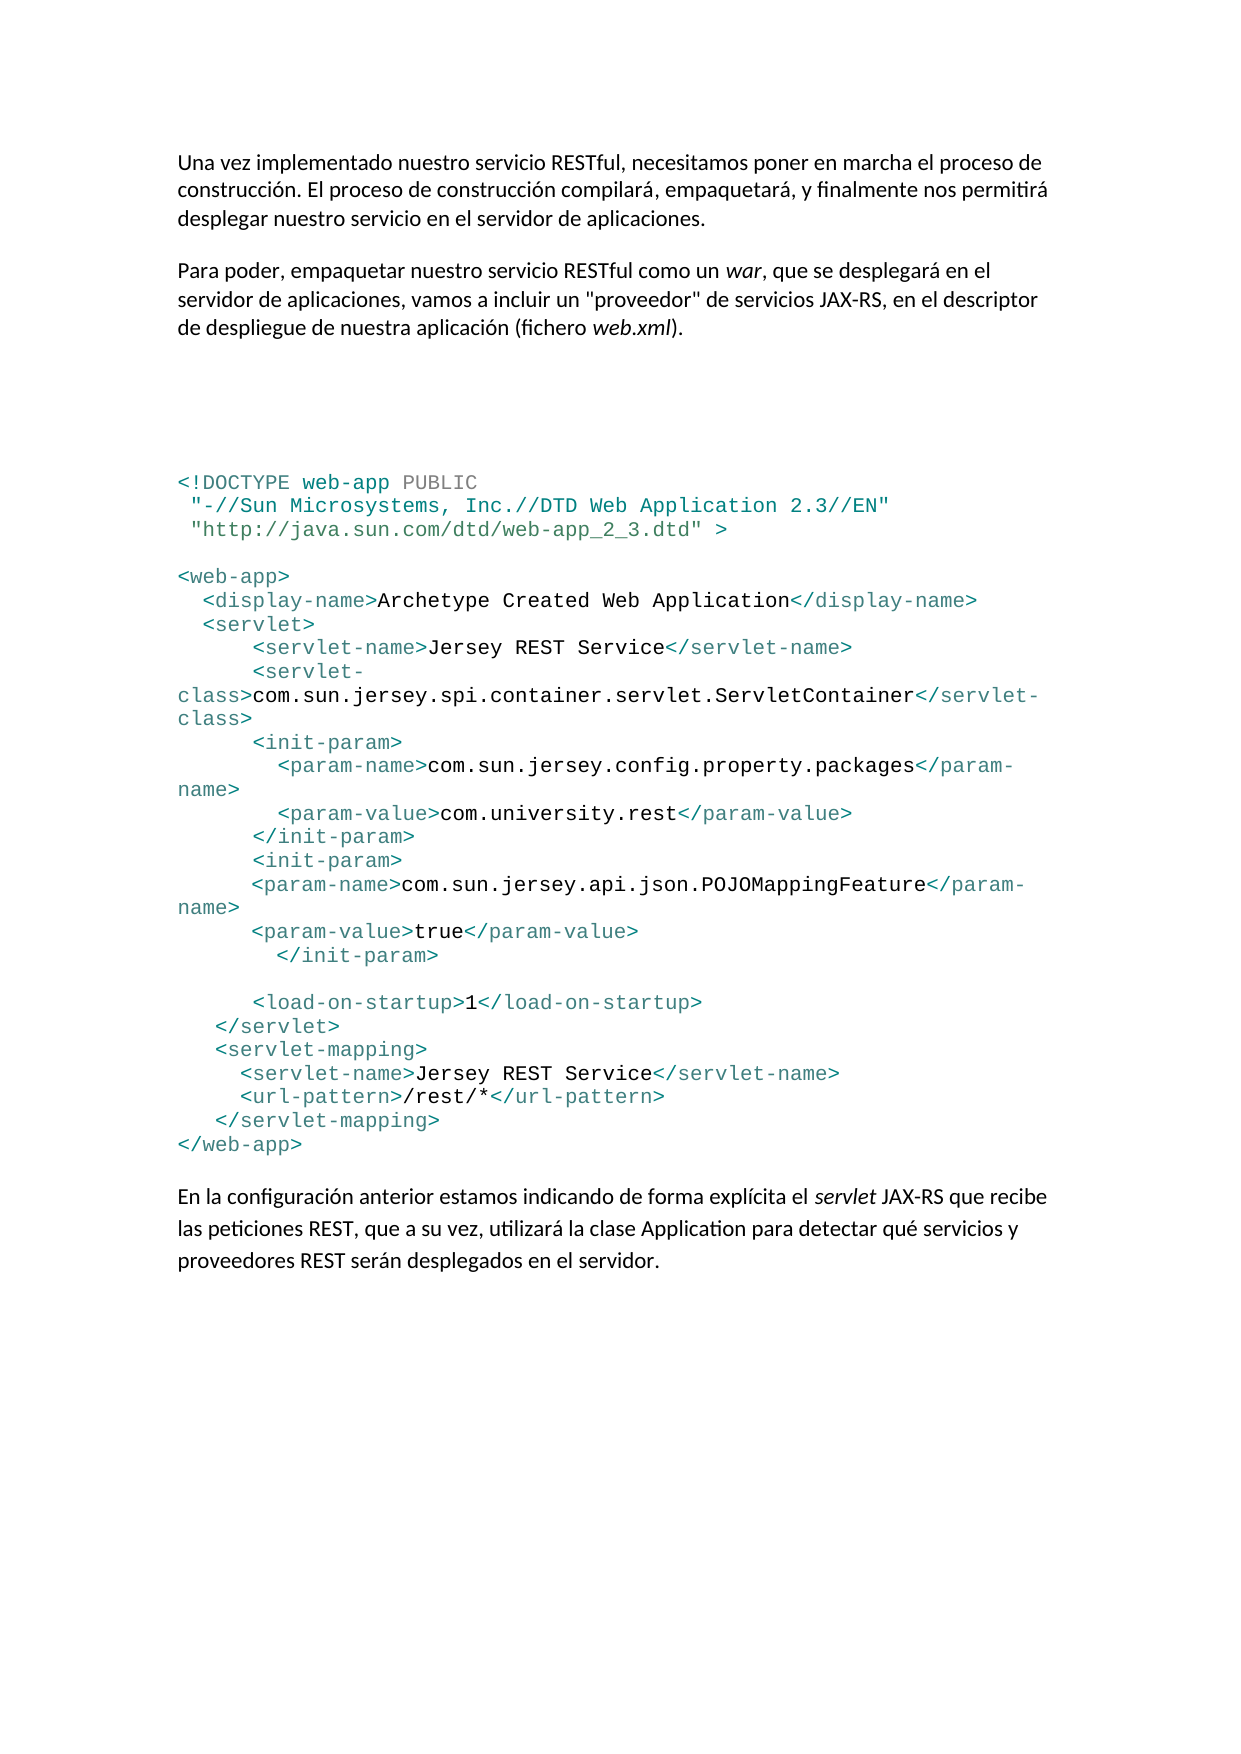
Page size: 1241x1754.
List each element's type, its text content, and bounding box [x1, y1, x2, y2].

text <servlet-name>Jersey REST Service</servlet-name> [177, 1063, 1063, 1087]
text </init-param> [177, 945, 1063, 968]
text </web-app> [177, 1134, 1063, 1157]
text "-//Sun Microsystems, Inc.//DTD Web Application 2.3//EN" [177, 495, 1063, 519]
text En la configuración anterior estamos indicando de forma explícita el servlet JAX-RS que recibe las peticiones REST, que a su vez, utilizará la clase Application para detectar qué servicios y proveedores REST serán desplegados en el servidor. [177, 1182, 1063, 1274]
text "http://java.sun.com/dtd/web-app_2_3.dtd" > [177, 519, 1063, 543]
text </servlet-mapping> [177, 1110, 1063, 1134]
text <param-name>com.sun.jersey.api.json.POJOMappingFeature</param-name> [177, 874, 1063, 921]
text <url-pattern>/rest/*</url-pattern> [177, 1087, 1063, 1110]
text <!DOCTYPE web-app PUBLIC [177, 472, 1063, 495]
text </init-param> [177, 826, 1063, 850]
text <web-app> [177, 566, 1063, 590]
text <servlet-name>Jersey REST Service</servlet-name> [177, 637, 1063, 661]
text <init-param> [177, 850, 1063, 874]
text <display-name>Archetype Created Web Application</display-name> [177, 590, 1063, 614]
text Una vez implementado nuestro servicio RESTful, necesitamos poner en marcha el proceso de construcción. El proceso de construcción compilará​, empaquetará, y finalmente nos permitirá desplegar nuestro servicio en el servidor de aplicaciones. [177, 148, 1063, 232]
text <param-name>com.sun.jersey.config.property.packages</param-name> [177, 756, 1063, 803]
text <param-value>com.university.rest</param-value> [177, 803, 1063, 826]
text <load-on-startup>1</load-on-startup> [177, 992, 1063, 1016]
text <servlet-mapping> [177, 1039, 1063, 1063]
text <init-param> [177, 732, 1063, 756]
text <servlet> [177, 614, 1063, 637]
text Para poder, empaquetar nuestro servicio RESTful como un war, que se desplegará en el servidor de aplicaciones, vamos a incluir un "proveedor" de servicios JAX-RS, en el descriptor de despliegue de nuestra aplicación (fichero web.xml). [177, 257, 1063, 341]
text <servlet-class>com.sun.jersey.spi.container.servlet.ServletContainer</servlet-class> [177, 661, 1063, 732]
text <param-value>true</param-value> [177, 921, 1063, 945]
text </servlet> [177, 1016, 1063, 1039]
